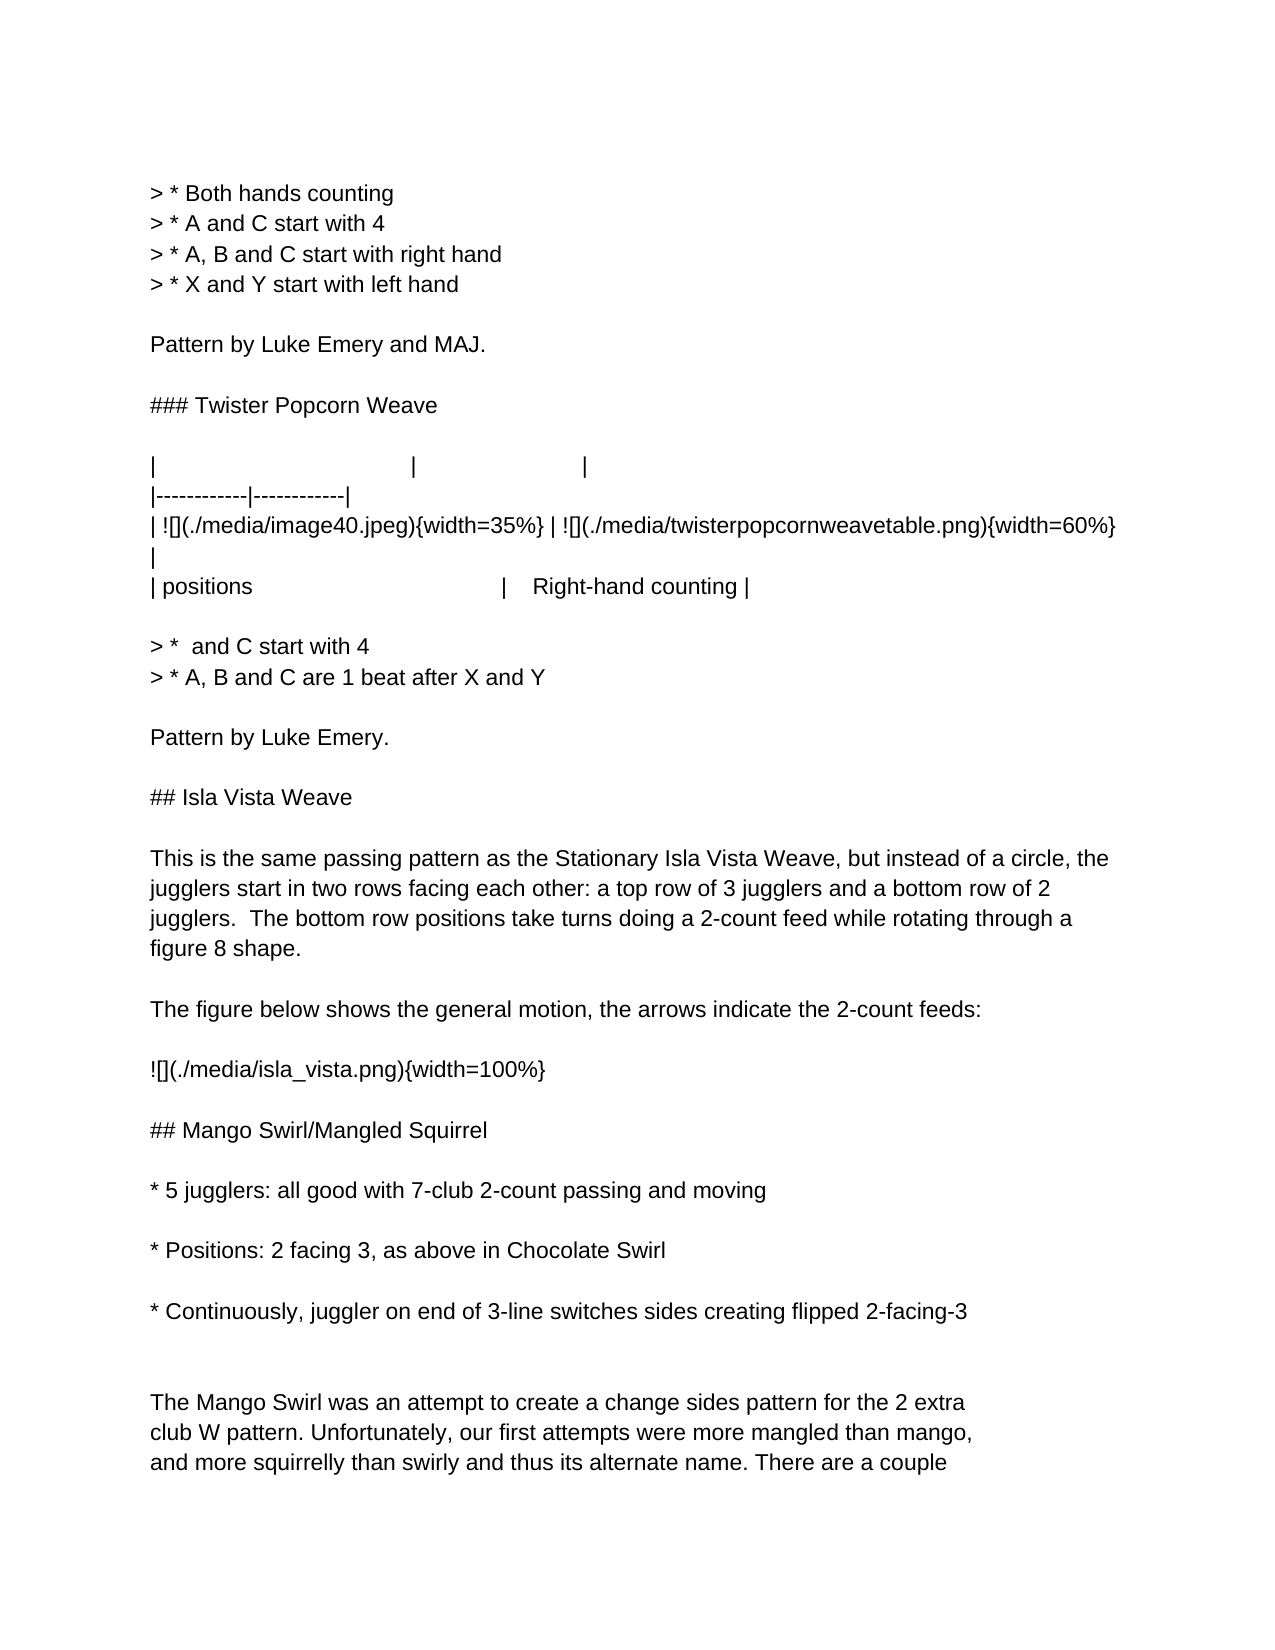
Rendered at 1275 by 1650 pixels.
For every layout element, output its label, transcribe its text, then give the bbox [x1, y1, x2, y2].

text > * X and Y start with left hand [150, 271, 1125, 297]
text * Positions: 2 facing 3, as above in Chocolate Swirl [150, 1237, 1125, 1264]
text * 5 jugglers: all good with 7-club 2-count passing and moving [150, 1177, 1125, 1203]
text ![](./media/isla_vista.png){width=100%} [150, 1056, 1125, 1083]
text club W pattern. Unfortunately, our first attempts were more mangled than mango, [150, 1419, 1125, 1445]
text Pattern by Luke Emery. [150, 724, 1125, 750]
text ### Twister Popcorn Weave [150, 392, 1125, 418]
text | ![](./media/image40.jpeg){width=35%} | ![](./media/twisterpopcornweavetable.png){width=60%} | [150, 512, 1125, 569]
text ## Mango Swirl/Mangled Squirrel [150, 1117, 1125, 1143]
text > * A, B and C start with right hand [150, 241, 1125, 267]
text The Mango Swirl was an attempt to create a change sides pattern for the 2 extra [150, 1388, 1125, 1415]
text Pattern by Luke Emery and MAJ. [150, 331, 1125, 358]
text * Continuously, juggler on end of 3-line switches sides creating flipped 2-facing-3 [150, 1298, 1125, 1324]
text > * and C start with 4 [150, 633, 1125, 660]
text This is the same passing pattern as the Stationary Isla Vista Weave, but instead of a circle, the jugglers start in two rows facing each other: a top row of 3 jugglers and a bottom row of 2 jugglers. The bottom row positions take turns doing a 2-count feed while rotating through a figure 8 shape. [150, 845, 1125, 962]
text | positions | Right-hand counting | [150, 573, 1125, 599]
text The figure below shows the general motion, the arrows indicate the 2-count feeds: [150, 996, 1125, 1022]
text > * A and C start with 4 [150, 210, 1125, 237]
text ## Isla Vista Weave [150, 784, 1125, 811]
text > * Both hands counting [150, 180, 1125, 207]
text | | | [150, 452, 1125, 478]
text > * A, B and C are 1 beat after X and Y [150, 663, 1125, 690]
text and more squirrelly than swirly and thus its alternate name. There are a couple [150, 1449, 1125, 1475]
text |------------|------------| [150, 482, 1125, 509]
